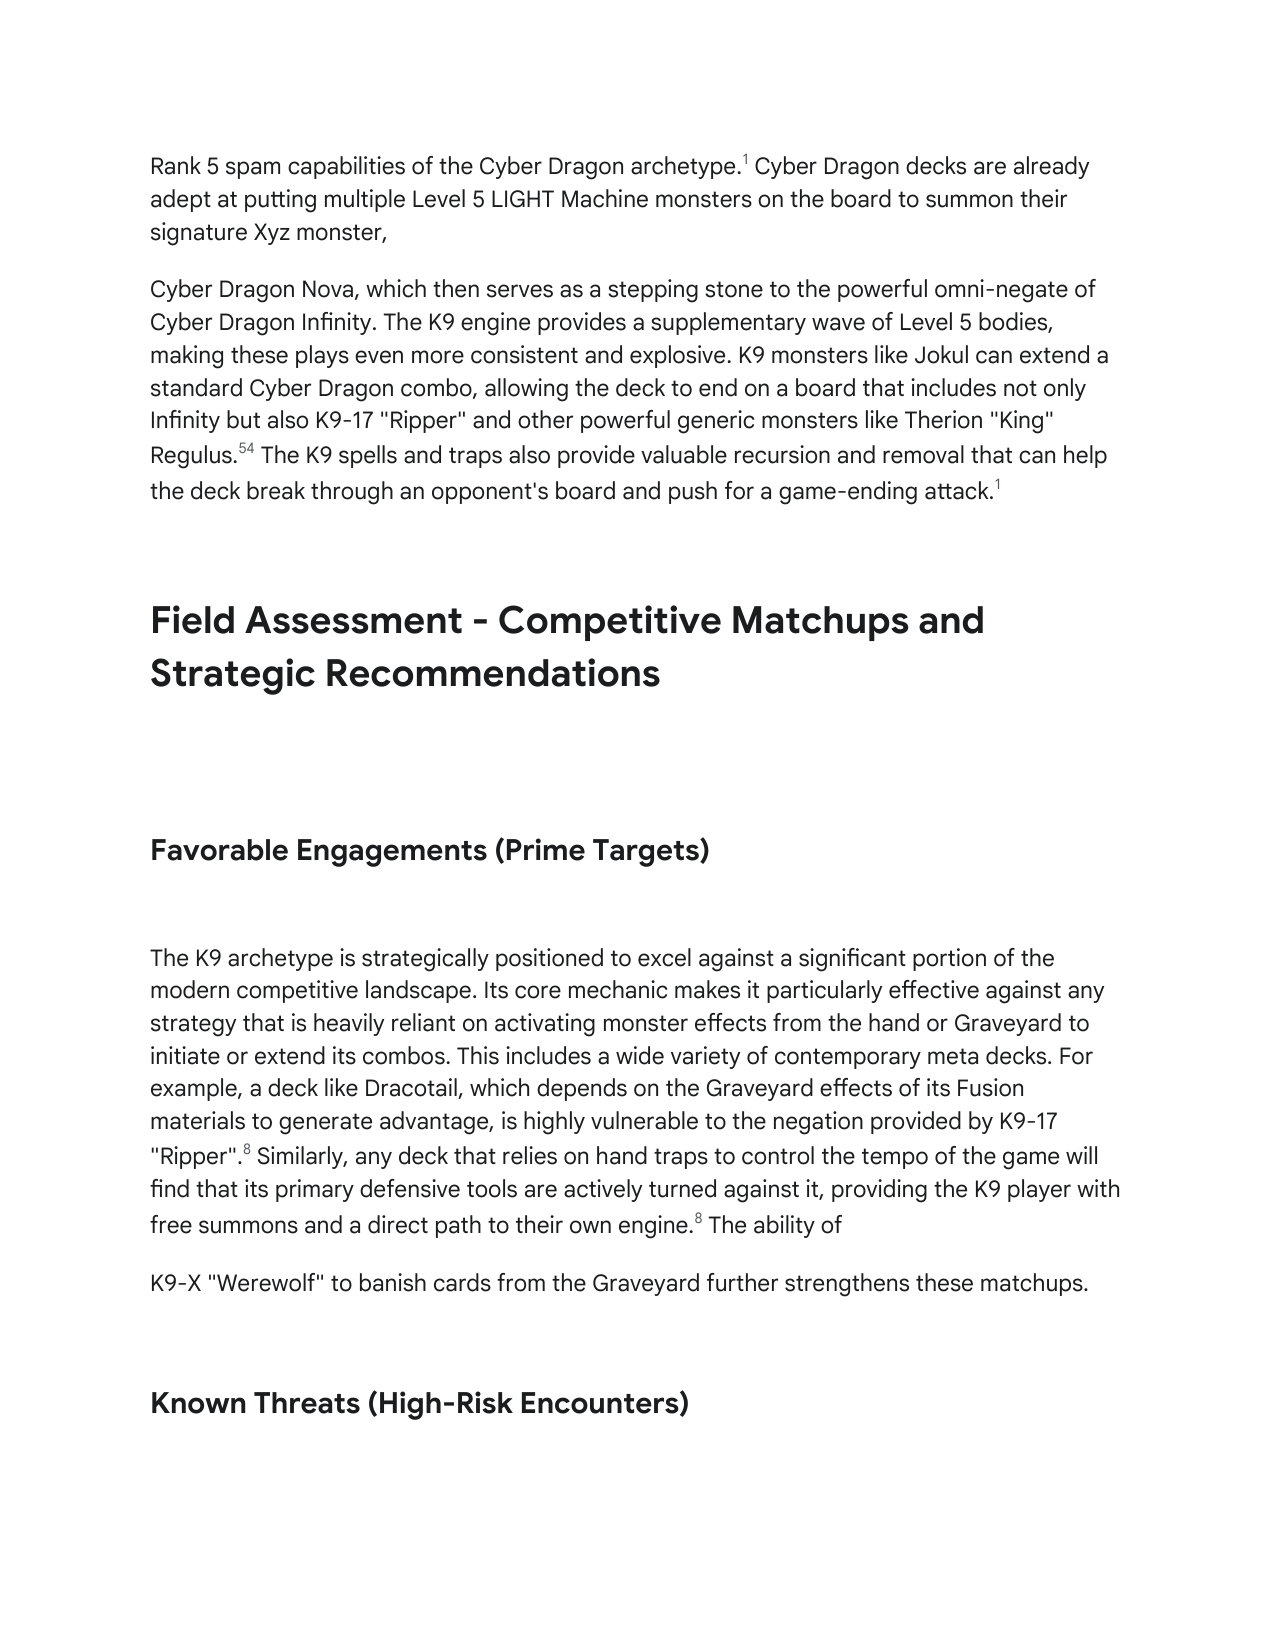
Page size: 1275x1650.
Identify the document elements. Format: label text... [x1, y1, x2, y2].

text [150, 150, 1125, 247]
subtitle Favorable Engagements (Prime Targets) [150, 832, 1125, 868]
text K9-X "Werewolf" to banish cards from the Graveyard further strengthens these matchups. [150, 1269, 1125, 1298]
text Cyber Dragon Nova, which then serves as a stepping stone to the powerful omni-negate of Cyber Dragon Infinity. The K9 engine provides a supplementary wave of Level 5 bodies, making these plays even more consistent and explosive. K9 monsters like Jokul can extend a standard Cyber Dragon combo, allowing the deck to end on a board that includes not only Infinity but also K9-17 "Ripper" and other powerful generic monsters like Therion "King" Regulus.54 The K9 spells and traps also provide valuable recursion and removal that can help the deck break through an opponent's board and push for a game-ending attack.1 [150, 276, 1125, 507]
subtitle Field Assessment - Competitive Matchups and Strategic Recommendations [150, 597, 1125, 697]
subtitle Known Threats (High-Risk Encounters) [150, 1385, 1125, 1422]
text The K9 archetype is strategically positioned to excel against a significant portion of the modern competitive landscape. Its core mechanic makes it particularly effective against any strategy that is heavily reliant on activating monster effects from the hand or Graveyard to initiate or extend its combos. This includes a wide variety of contemporary meta decks. For example, a deck like Dracotail, which depends on the Graveyard effects of its Fusion materials to generate advantage, is highly vulnerable to the negation provided by K9-17 "Ripper".8 Similarly, any deck that relies on hand traps to control the tempo of the game will find that its primary defensive tools are actively turned against it, providing the K9 player with free summons and a direct path to their own engine.8 The ability of [150, 944, 1125, 1240]
